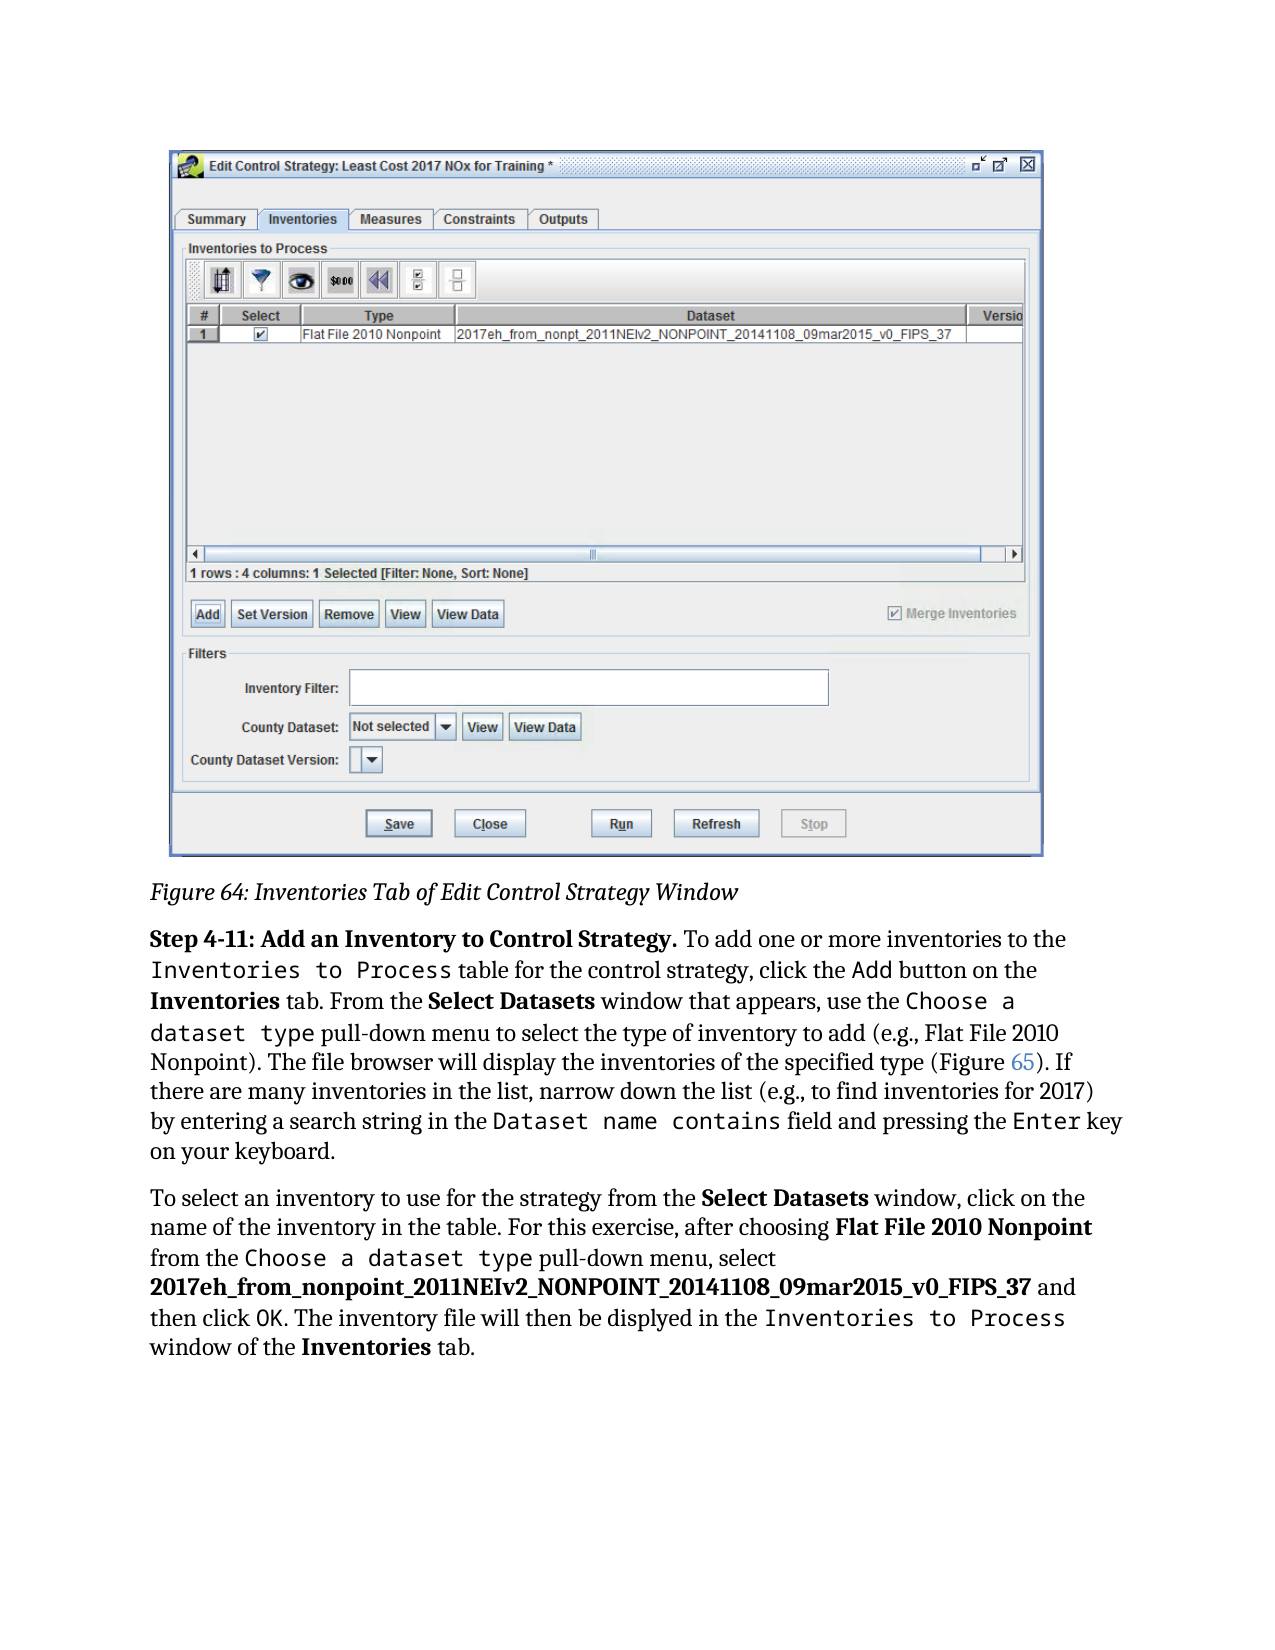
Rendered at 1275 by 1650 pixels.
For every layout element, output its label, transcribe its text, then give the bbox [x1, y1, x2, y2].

text To select an inventory to use for the strategy from the Select Datasets window, click on the name of the inventory in the table. For this exercise, after choosing Flat File 2010 Nonpoint from the Choose a dataset type pull-down menu, select 2017eh_from_nonpoint_2011NEIv2_NONPOINT_20141108_09mar2015_v0_FIPS_37 and then click OK. The inventory file will then be displyed in the Inventories to Process window of the Inventories tab. [150, 1184, 1125, 1362]
text Step 4-11: Add an Inventory to Control Strategy. To add one or more inventories to the Inventories to Process table for the control strategy, click the Add button on the Inventories tab. From the Select Datasets window that appears, use the Choose a dataset type pull-down menu to select the type of inventory to add (e.g., Flat File 2010 Nonpoint). The file browser will display the inventories of the specified type (Figure 65). If there are many inventories in the list, narrow down the list (e.g., to find inventories for 2017) by entering a search string in the Dataset name contains field and pressing the Enter key on your keyboard. [150, 925, 1125, 1165]
picture [168, 150, 1044, 857]
text Figure 64: Inventories Tab of Edit Control Strategy Window [150, 878, 1125, 907]
